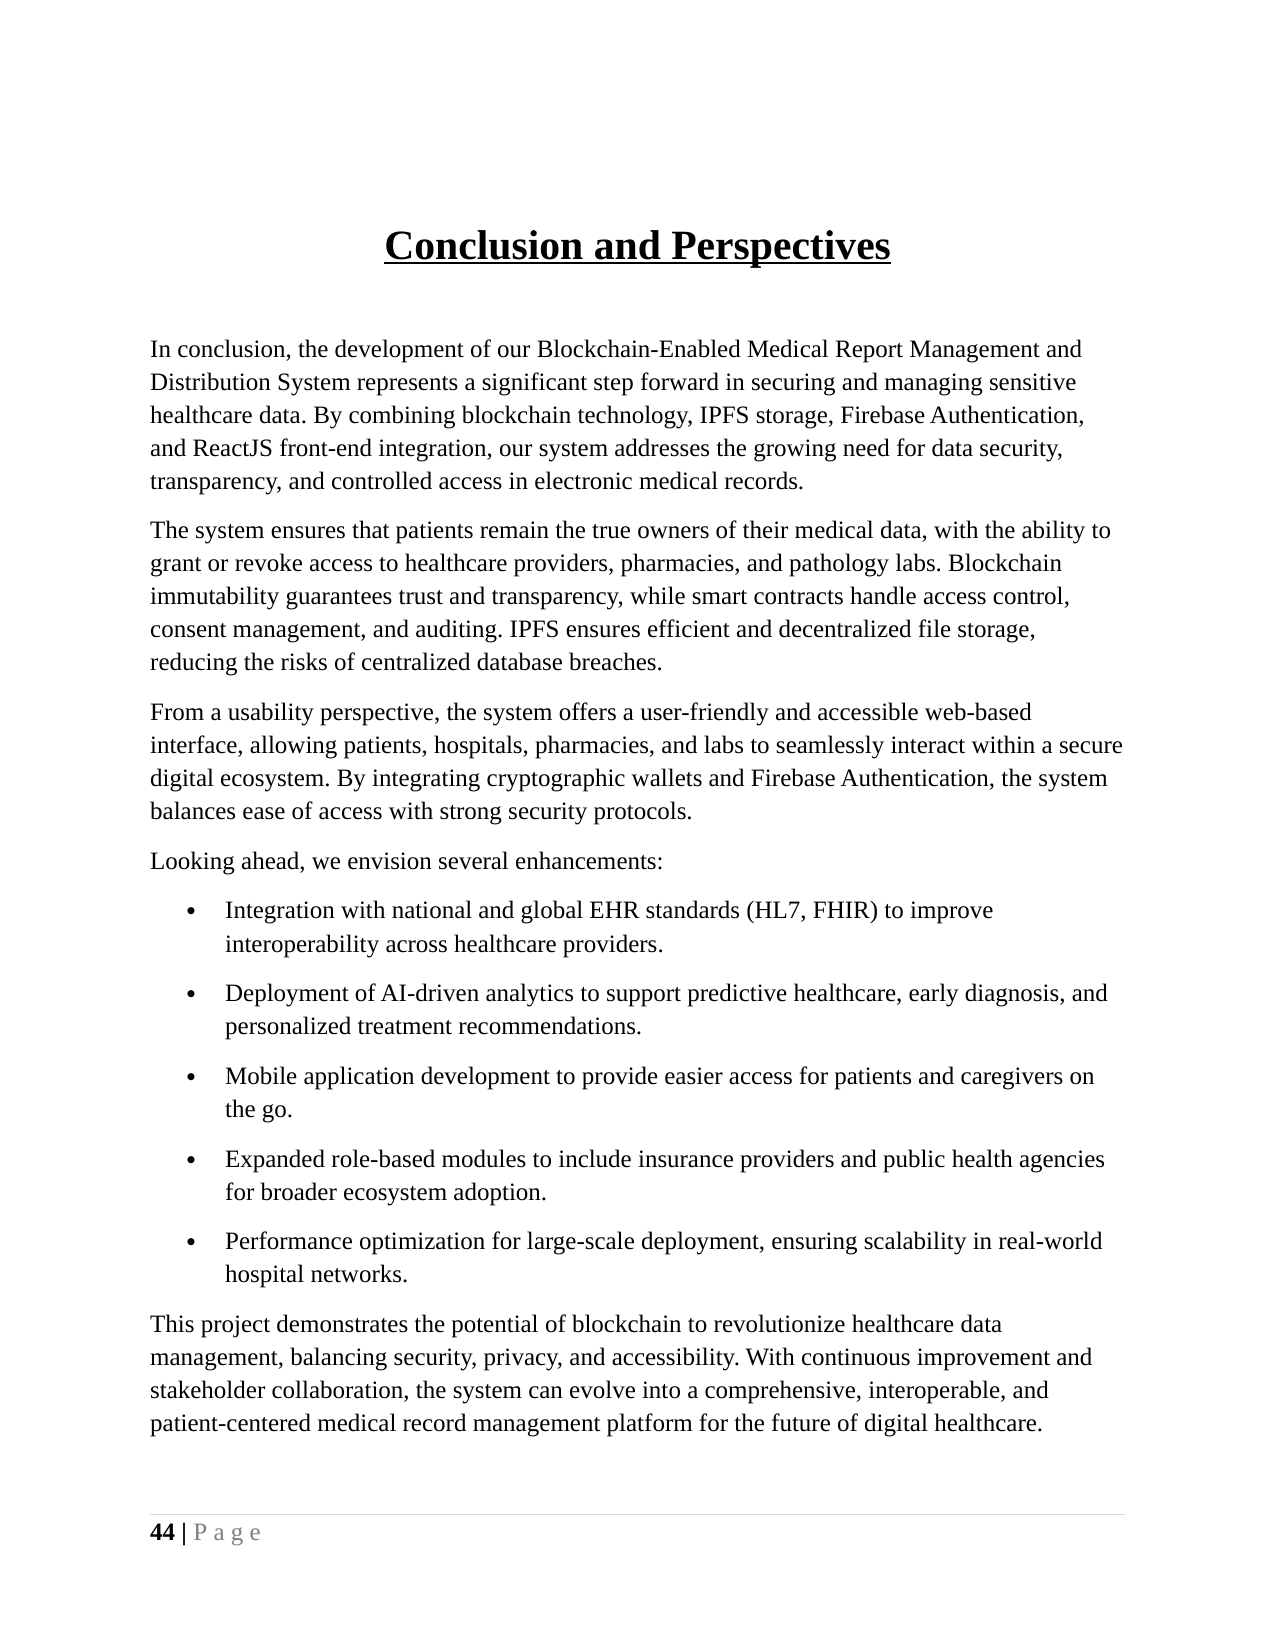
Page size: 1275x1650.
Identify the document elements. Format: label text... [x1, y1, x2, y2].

list Deployment of AI-driven analytics to support predictive healthcare, early diagnosis, and personalized treatment recommendations. [187, 978, 1125, 1040]
list Performance optimization for large-scale deployment, ensuring scalability in real-world hospital networks. [187, 1226, 1125, 1288]
list Integration with national and global EHR standards (HL7, FHIR) to improve interoperability across healthcare providers. [187, 896, 1125, 957]
text From a usability perspective, the system offers a user-friendly and accessible web-based interface, allowing patients, hospitals, pharmacies, and labs to seamlessly interact within a secure digital ecosystem. By integrating cryptographic wallets and Firebase Authentication, the system balances ease of access with strong security protocols. [150, 697, 1125, 825]
text The system ensures that patients remain the true owners of their medical data, with the ability to grant or revoke access to healthcare providers, pharmacies, and pathology labs. Blockchain immutability guarantees trust and transparency, while smart contracts handle access control, consent management, and auditing. IPFS ensures efficient and decentralized file storage, reducing the risks of centralized database breaches. [150, 515, 1125, 676]
list Expanded role-based modules to include insurance providers and public health agencies for broader ecosystem adoption. [187, 1144, 1125, 1206]
text In conclusion, the development of our Blockchain-Enabled Medical Report Management and Distribution System represents a significant step forward in securing and managing sensitive healthcare data. By combining blockchain technology, IPFS storage, Firebase Authentication, and ReactJS front-end integration, our system addresses the growing need for data security, transparency, and controlled access in electronic medical records. [150, 334, 1125, 494]
text Looking ahead, we envision several enhancements: [150, 846, 1125, 875]
subtitle Conclusion and Perspectives [150, 221, 1125, 268]
list Mobile application development to provide easier access for patients and caregivers on the go. [187, 1061, 1125, 1123]
text This project demonstrates the potential of blockchain to revolutionize healthcare data management, balancing security, privacy, and accessibility. With continuous improvement and stakeholder collaboration, the system can evolve into a comprehensive, interoperable, and patient-centered medical record management platform for the future of digital healthcare. [150, 1309, 1125, 1437]
